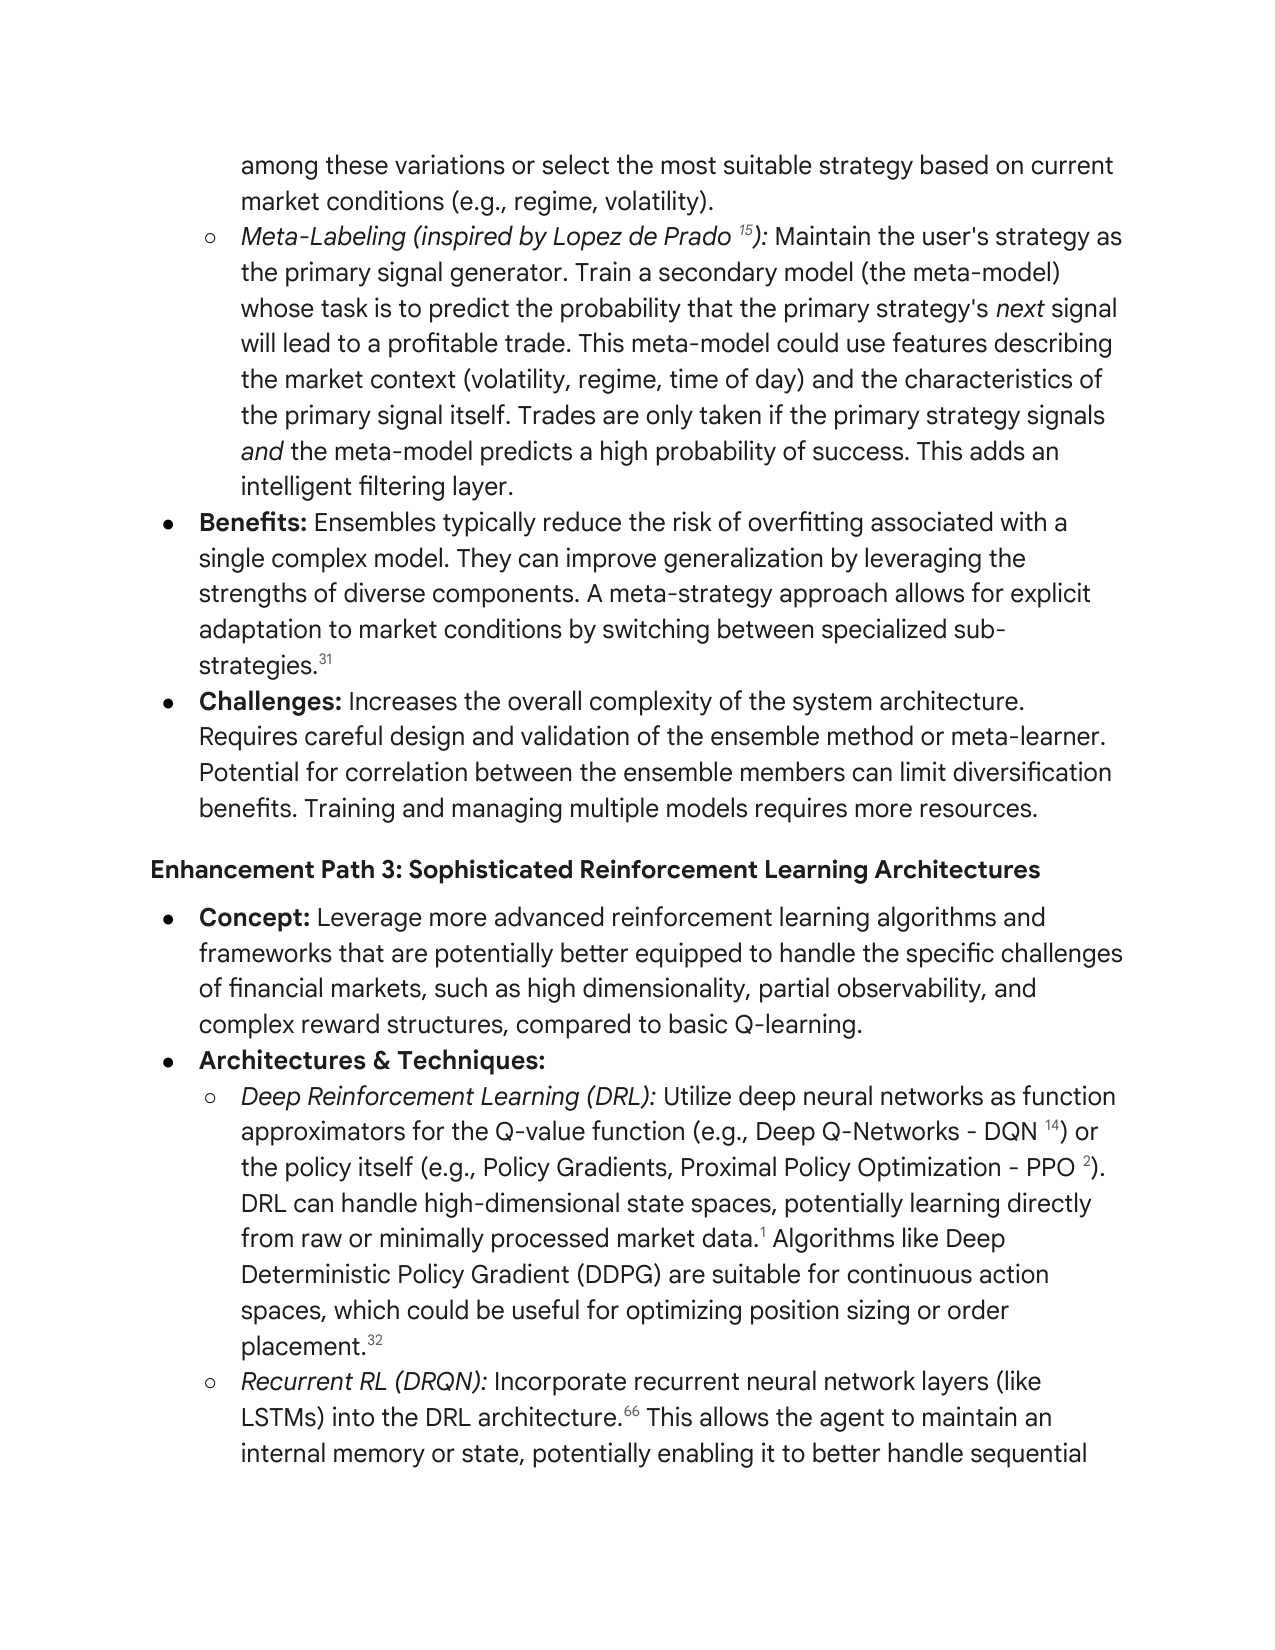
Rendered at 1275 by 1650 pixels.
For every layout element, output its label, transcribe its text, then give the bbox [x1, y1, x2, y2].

list Deep Reinforcement Learning (DRL): Utilize deep neural networks as function approximators for the Q-value function (e.g., Deep Q-Networks - DQN 14) or the policy itself (e.g., Policy Gradients, Proximal Policy Optimization - PPO 2). DRL can handle high-dimensional state spaces, potentially learning directly from raw or minimally processed market data.1 Algorithms like Deep Deterministic Policy Gradient (DDPG) are suitable for continuous action spaces, which could be useful for optimizing position sizing or order placement.32 [203, 1081, 1125, 1362]
list Meta-Labeling (inspired by Lopez de Prado 15): Maintain the user's strategy as the primary signal generator. Train a secondary model (the meta-model) whose task is to predict the probability that the primary strategy's next signal will lead to a profitable trade. This meta-model could use features describing the market context (volatility, regime, time of day) and the characteristics of the primary signal itself. Trades are only taken if the primary strategy signals and the meta-model predicts a high probability of success. This adds an intelligent filtering layer. [203, 221, 1125, 503]
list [203, 1367, 1125, 1469]
list Benefits: Ensembles typically reduce the risk of overfitting associated with a single complex model. They can improve generalization by leveraging the strengths of diverse components. A meta-strategy approach allows for explicit adaptation to market conditions by switching between specialized sub-strategies.31 [161, 507, 1125, 682]
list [203, 150, 1125, 217]
list Architectures & Techniques: [161, 1045, 1125, 1076]
list Challenges: Increases the overall complexity of the system architecture. Requires careful design and validation of the ensemble method or meta-learner. Potential for correlation between the ensemble members can limit diversification benefits. Training and managing multiple models requires more resources. [161, 686, 1125, 824]
subtitle Enhancement Path 3: Sophisticated Reinforcement Learning Architectures [150, 854, 1125, 885]
list Concept: Leverage more advanced reinforcement learning algorithms and frameworks that are potentially better equipped to handle the specific challenges of financial markets, such as high dimensionality, partial observability, and complex reward structures, compared to basic Q-learning. [161, 902, 1125, 1041]
